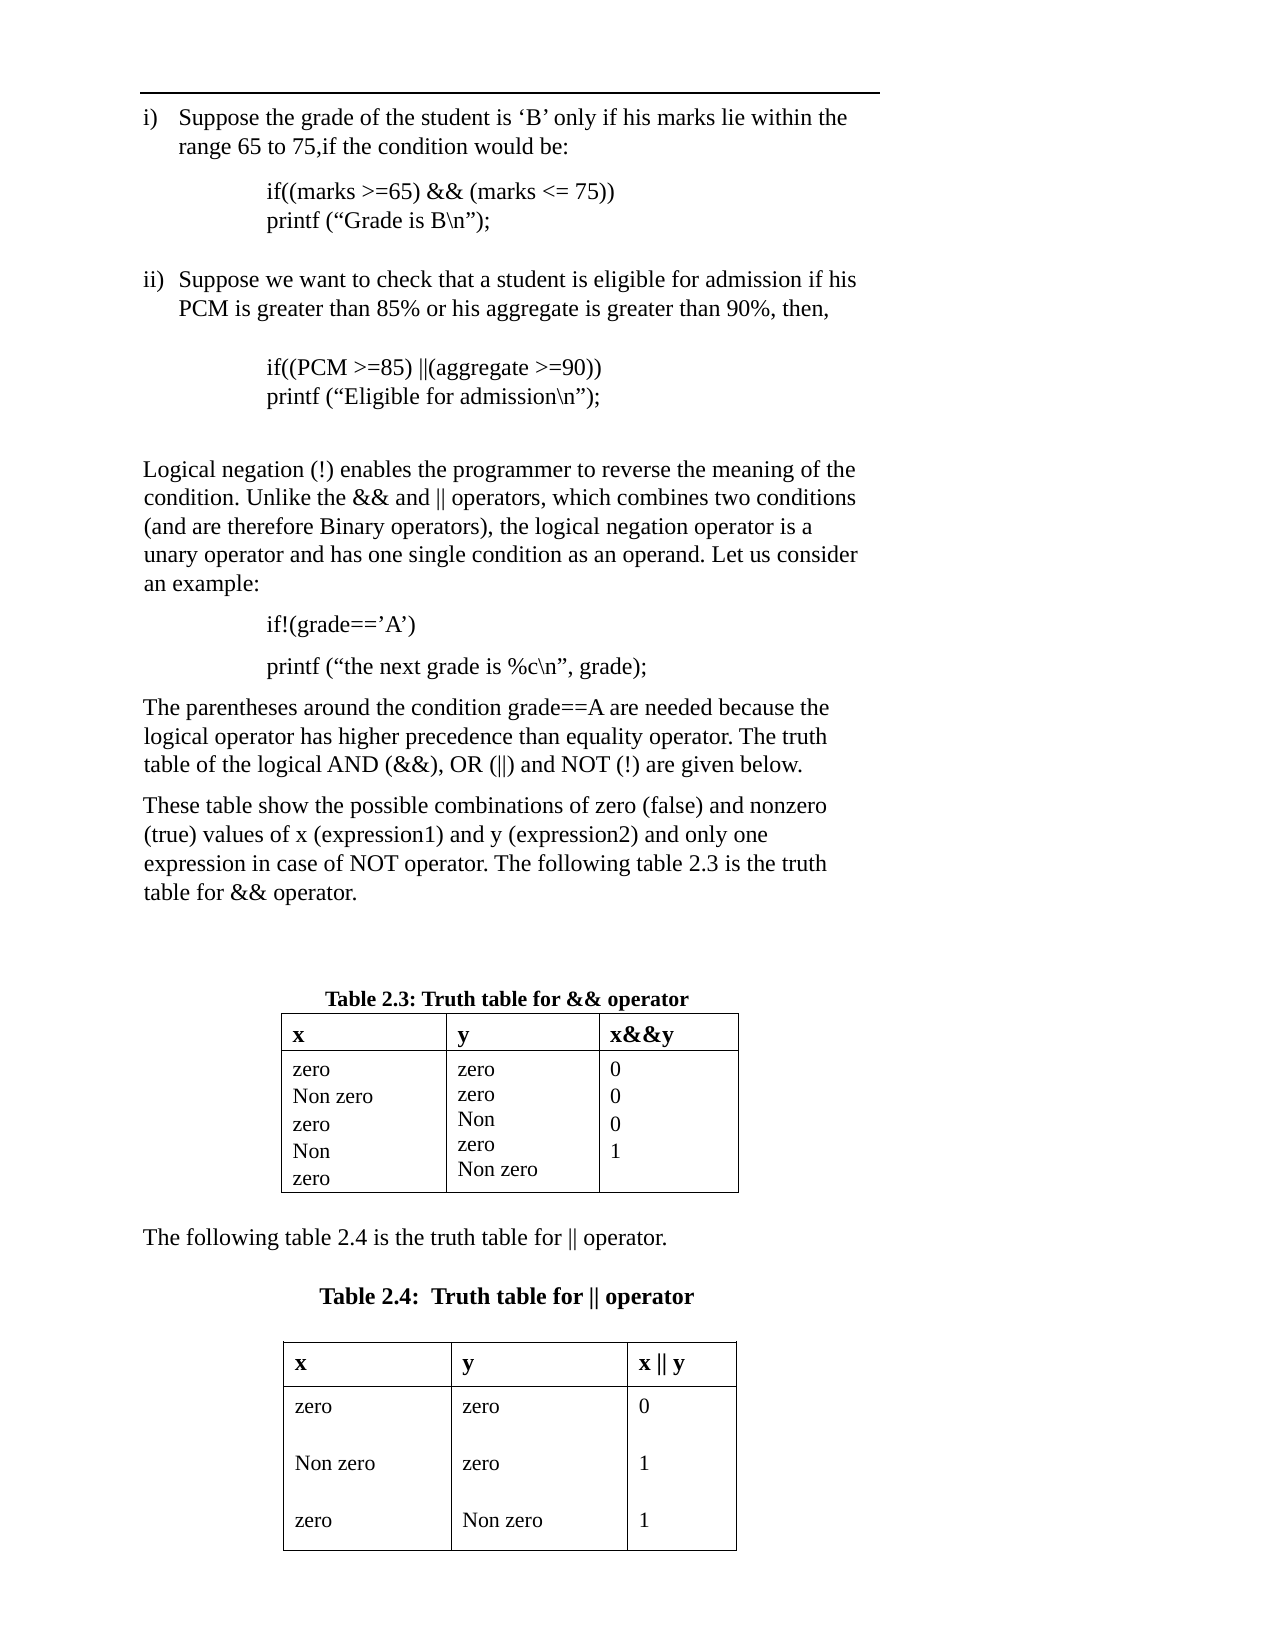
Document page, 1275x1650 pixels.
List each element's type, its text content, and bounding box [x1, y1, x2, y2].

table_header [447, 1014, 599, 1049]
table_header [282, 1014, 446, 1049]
text printf (“Eligible for admission\n”); [266, 382, 872, 409]
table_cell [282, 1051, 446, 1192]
list Suppose the grade of the student is ‘B’ only if his marks lie within the range 65 to 75,if the condition would be: [143, 103, 872, 159]
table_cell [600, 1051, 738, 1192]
list Suppose we want to check that a student is eligible for admission if his PCM is greater than 85% or his aggregate is greater than 90%, then, [143, 265, 872, 321]
text The parentheses around the condition grade==A are needed because the logical operator has higher precedence than equality operator. The truth table of the logical AND (&&), OR (||) and NOT (!) are given below. [143, 693, 872, 778]
text printf (“Grade is B\n”); [266, 206, 872, 233]
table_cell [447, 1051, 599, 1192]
text if((marks >=65) && (marks <= 75)) [266, 177, 872, 204]
text The following table 2.4 is the truth table for || operator. [143, 1223, 872, 1250]
text These table show the possible combinations of zero (false) and nonzero (true) values of x (expression1) and y (expression2) and only one expression in case of NOT operator. The following table 2.3 is the truth table for && operator. [143, 792, 872, 905]
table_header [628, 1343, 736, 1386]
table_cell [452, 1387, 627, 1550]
text printf (“the next grade is %c\n”, grade); [266, 652, 872, 679]
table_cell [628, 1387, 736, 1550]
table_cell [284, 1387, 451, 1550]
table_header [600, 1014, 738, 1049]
text Logical negation (!) enables the programmer to reverse the meaning of the condition. Unlike the && and || operators, which combines two conditions (and are therefore Binary operators), the logical negation operator is a unary operator and has one single condition as an operand. Let us consider an example: [143, 454, 872, 597]
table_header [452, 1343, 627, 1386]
text Table 2.3: Truth table for && operator [172, 986, 842, 1011]
text Table 2.4: Truth table for || operator [143, 1282, 871, 1309]
text if!(grade==’A’) [266, 610, 872, 638]
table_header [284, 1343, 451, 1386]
text if((PCM >=85) ||(aggregate >=90)) [266, 352, 872, 380]
